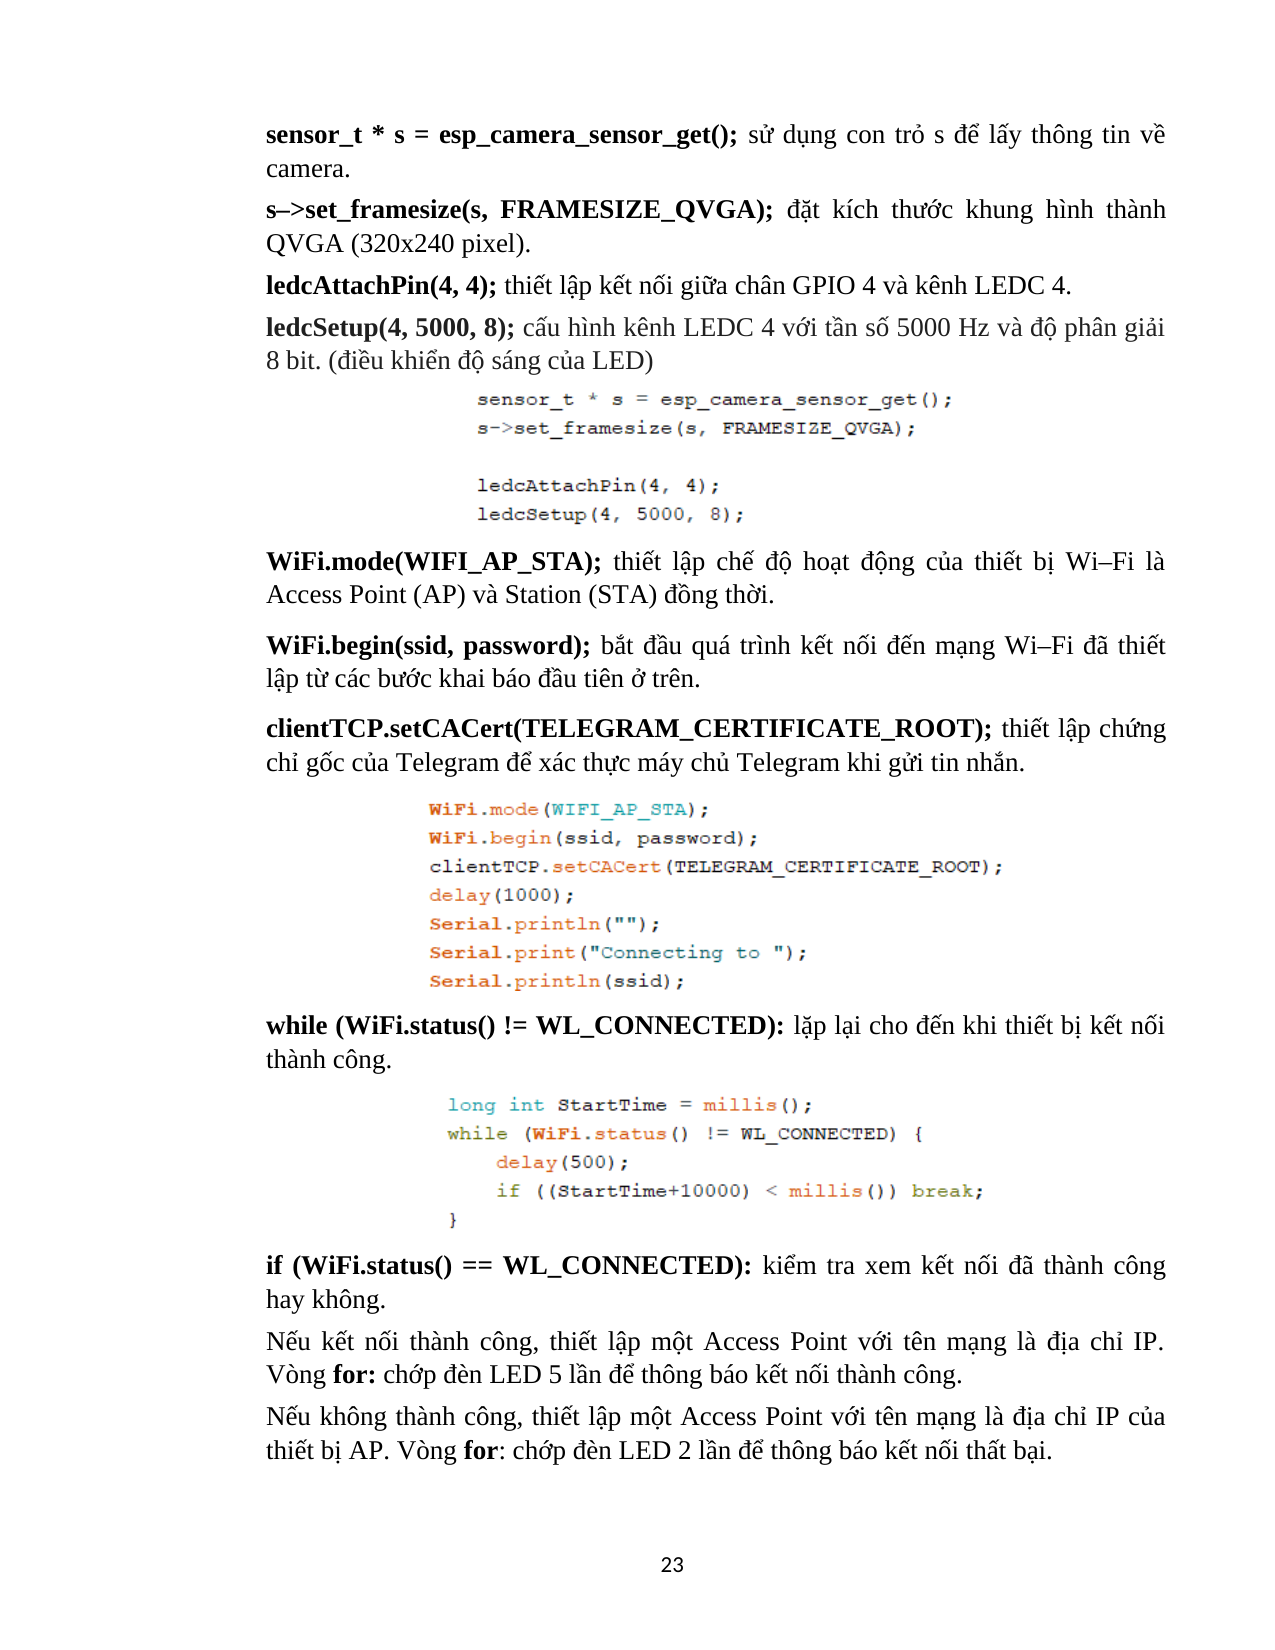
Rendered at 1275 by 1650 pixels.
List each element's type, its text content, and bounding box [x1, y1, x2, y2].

text sensor_t * s = esp_camera_sensor_get(); sử dụng con trỏ s để lấy thông tin về camera. [266, 118, 1167, 183]
text if (WiFi.status() == WL_CONNECTED): kiểm tra xem kết nối đã thành công hay không. [266, 1249, 1167, 1314]
picture [424, 796, 1008, 991]
text WiFi.mode(WIFI_AP_STA); thiết lập chế độ hoạt động của thiết bị Wi–Fi là Access Point (AP) và Station (STA) đồng thời. [266, 545, 1167, 610]
text clientTCP.setCACert(TELEGRAM_CERTIFICATE_ROOT); thiết lập chứng chỉ gốc của Telegram để xác thực máy chủ Telegram khi gửi tin nhắn. [266, 713, 1167, 777]
text ledcSetup(4, 5000, 8); cấu hình kênh LEDC 4 với tần số 5000 Hz và độ phân giải 8 bit. (điều khiển độ sáng của LED) [266, 342, 1167, 376]
text while (WiFi.status() != WL_CONNECTED): lặp lại cho đến khi thiết bị kết nối thành công. [266, 1009, 1167, 1074]
text s–>set_framesize(s, FRAMESIZE_QVGA); đặt kích thước khung hình thành QVGA (320x240 pixel). [266, 193, 1167, 258]
text WiFi.begin(ssid, password); bắt đầu quá trình kết nối đến mạng Wi–Fi đã thiết lập từ các bước khai báo đầu tiên ở trên. [266, 629, 1167, 693]
text Nếu không thành công, thiết lập một Access Point với tên mạng là địa chỉ IP của thiết bị AP. Vòng for: chớp đèn LED 2 lần để thông báo kết nối thất bại. [266, 1400, 1167, 1465]
picture [477, 390, 956, 527]
picture [446, 1093, 986, 1231]
text ledcAttachPin(4, 4); thiết lập kết nối giữa chân GPIO 4 và kênh LEDC 4. [266, 269, 1167, 300]
text Nếu kết nối thành công, thiết lập một Access Point với tên mạng là địa chỉ IP. Vòng for: chớp đèn LED 5 lần để thông báo kết nối thành công. [266, 1325, 1167, 1389]
